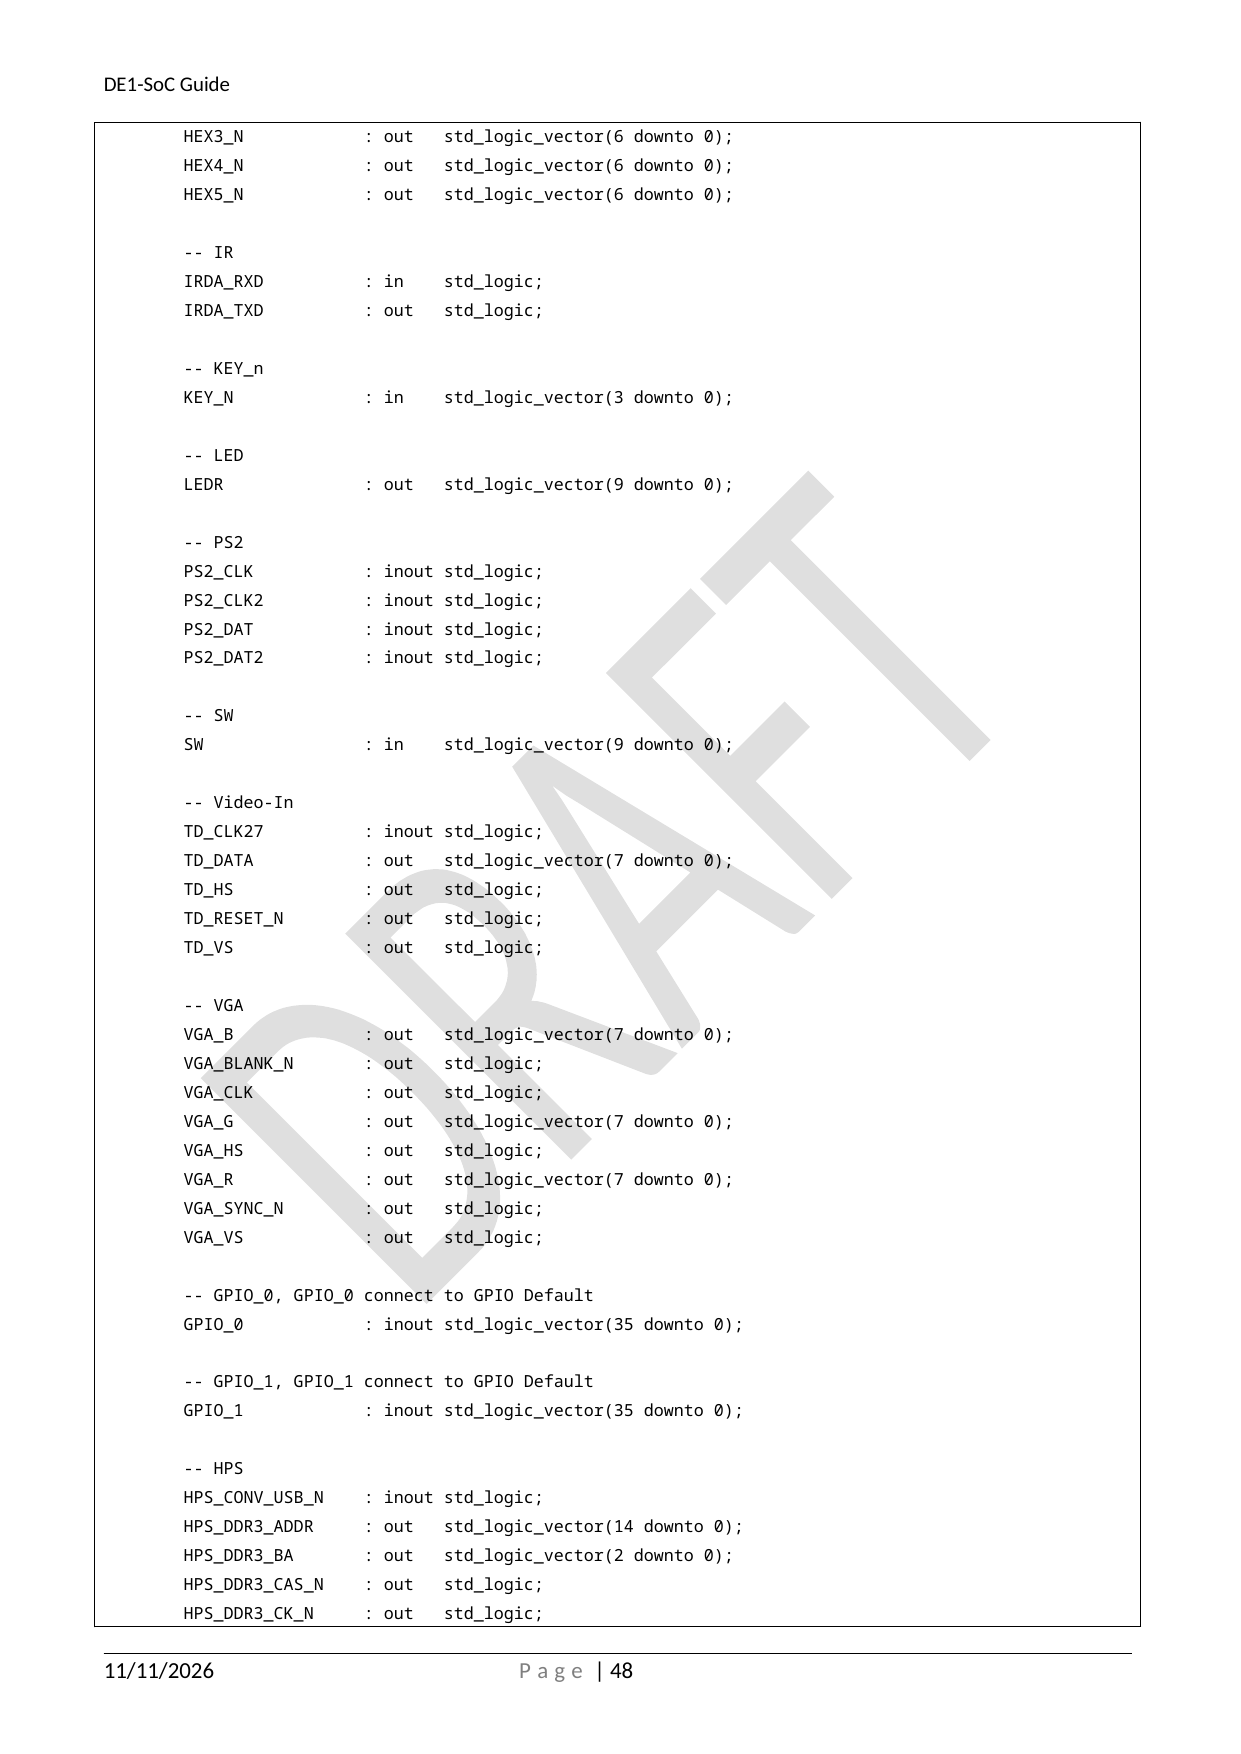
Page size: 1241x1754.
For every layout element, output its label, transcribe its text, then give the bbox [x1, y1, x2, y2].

text PS2_CLK2 : inout std_logic; [95, 585, 1140, 611]
text TD_DATA : out std_logic_vector(7 downto 0); [95, 846, 1140, 871]
text TD_RESET_N : out std_logic; [95, 903, 1140, 929]
text -- VGA [95, 990, 1140, 1016]
text -- Video-In [95, 788, 1140, 813]
text VGA_VS : out std_logic; [95, 1222, 1140, 1248]
text -- IR [95, 237, 1140, 263]
text -- HPS [95, 1454, 1140, 1479]
text HPS_DDR3_CK_N : out std_logic; [95, 1598, 1140, 1626]
text IRDA_TXD : out std_logic; [95, 295, 1140, 321]
text VGA_R : out std_logic_vector(7 downto 0); [95, 1164, 1140, 1190]
text GPIO_0 : inout std_logic_vector(35 downto 0); [95, 1309, 1140, 1335]
text HPS_DDR3_CAS_N : out std_logic; [95, 1569, 1140, 1595]
text HEX4_N : out std_logic_vector(6 downto 0); [95, 151, 1140, 176]
text VGA_CLK : out std_logic; [95, 1077, 1140, 1103]
text SW : in std_logic_vector(9 downto 0); [95, 730, 1140, 756]
text TD_CLK27 : inout std_logic; [95, 817, 1140, 842]
text VGA_HS : out std_logic; [95, 1135, 1140, 1161]
text HPS_CONV_USB_N : inout std_logic; [95, 1483, 1140, 1508]
text -- KEY_n [95, 353, 1140, 379]
text KEY_N : in std_logic_vector(3 downto 0); [95, 382, 1140, 408]
text PS2_DAT : inout std_logic; [95, 614, 1140, 640]
text GPIO_1 : inout std_logic_vector(35 downto 0); [95, 1396, 1140, 1422]
text -- SW [95, 701, 1140, 727]
text PS2_CLK : inout std_logic; [95, 556, 1140, 582]
text -- PS2 [95, 527, 1140, 553]
text TD_VS : out std_logic; [95, 932, 1140, 958]
text -- GPIO_1, GPIO_1 connect to GPIO Default [95, 1367, 1140, 1393]
text IRDA_RXD : in std_logic; [95, 266, 1140, 292]
text HPS_DDR3_ADDR : out std_logic_vector(14 downto 0); [95, 1512, 1140, 1537]
text VGA_SYNC_N : out std_logic; [95, 1193, 1140, 1219]
text -- GPIO_0, GPIO_0 connect to GPIO Default [95, 1280, 1140, 1306]
text VGA_BLANK_N : out std_logic; [95, 1048, 1140, 1074]
text HEX3_N : out std_logic_vector(6 downto 0); [95, 123, 1140, 147]
text PS2_DAT2 : inout std_logic; [95, 643, 1140, 669]
text VGA_G : out std_logic_vector(7 downto 0); [95, 1106, 1140, 1132]
text LEDR : out std_logic_vector(9 downto 0); [95, 469, 1140, 495]
text TD_HS : out std_logic; [95, 874, 1140, 900]
text HEX5_N : out std_logic_vector(6 downto 0); [95, 179, 1140, 205]
text VGA_B : out std_logic_vector(7 downto 0); [95, 1019, 1140, 1045]
text -- LED [95, 440, 1140, 466]
text HPS_DDR3_BA : out std_logic_vector(2 downto 0); [95, 1541, 1140, 1566]
